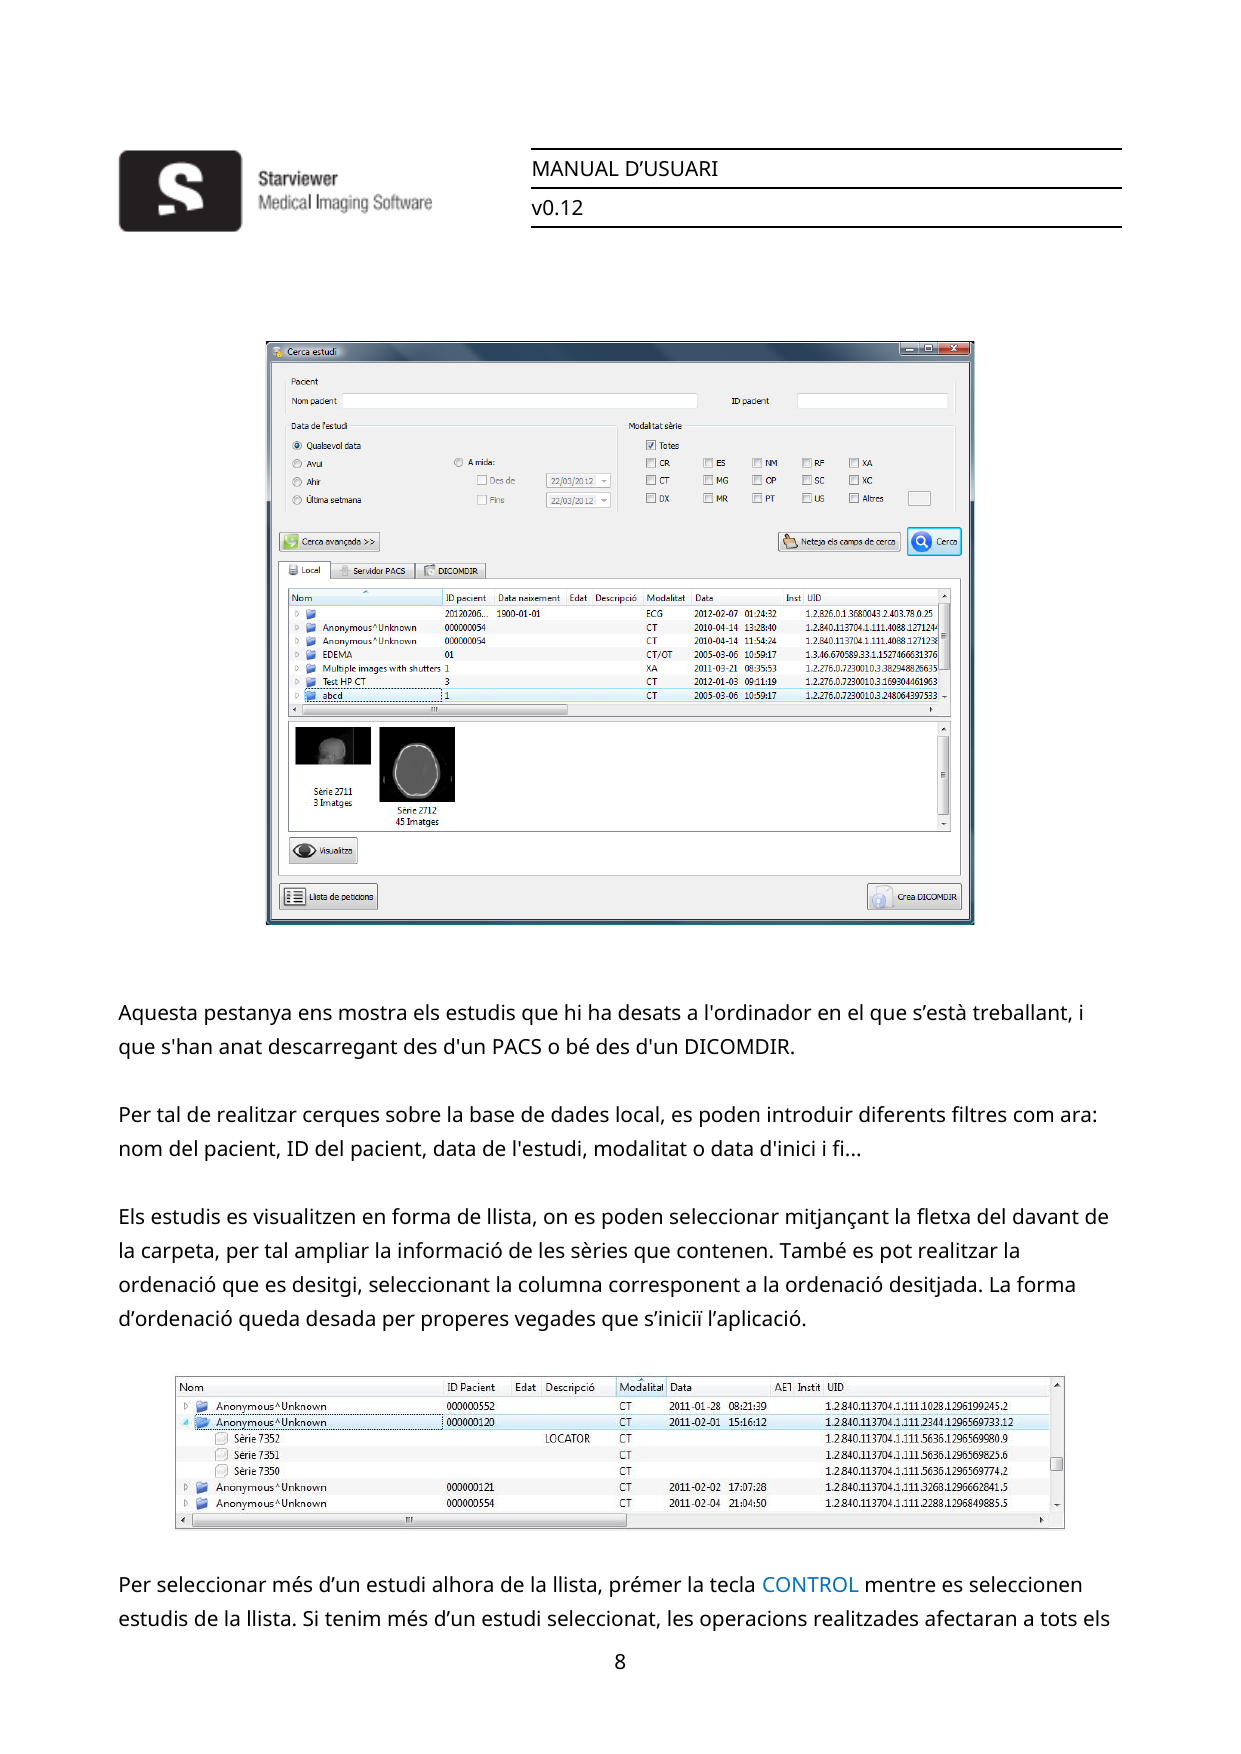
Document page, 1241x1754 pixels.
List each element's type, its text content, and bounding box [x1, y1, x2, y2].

text Aquesta pestanya ens mostra els estudis que hi ha desats a l'ordinador en el que s’està treballant, i que s'han anat descarregant des d'un PACS o bé des d'un DICOMDIR. [118, 998, 1122, 1060]
text Per tal de realitzar cerques sobre la base de dades local, es poden introduir diferents filtres com ara: nom del pacient, ID del pacient, data de l'estudi, modalitat o data d'inici i fi... [118, 1100, 1122, 1163]
picture [265, 341, 975, 925]
picture [171, 1372, 1070, 1531]
text Els estudis es visualitzen en forma de llista, on es poden seleccionar mitjançant la fletxa del davant de la carpeta, per tal ampliar la informació de les sèries que contenen. També es pot realitzar la ordenació que es desitgi, seleccionant la columna corresponent a la ordenació desitjada. La forma d’ordenació queda desada per properes vegades que s’iniciï l’aplicació. [118, 1202, 1122, 1333]
